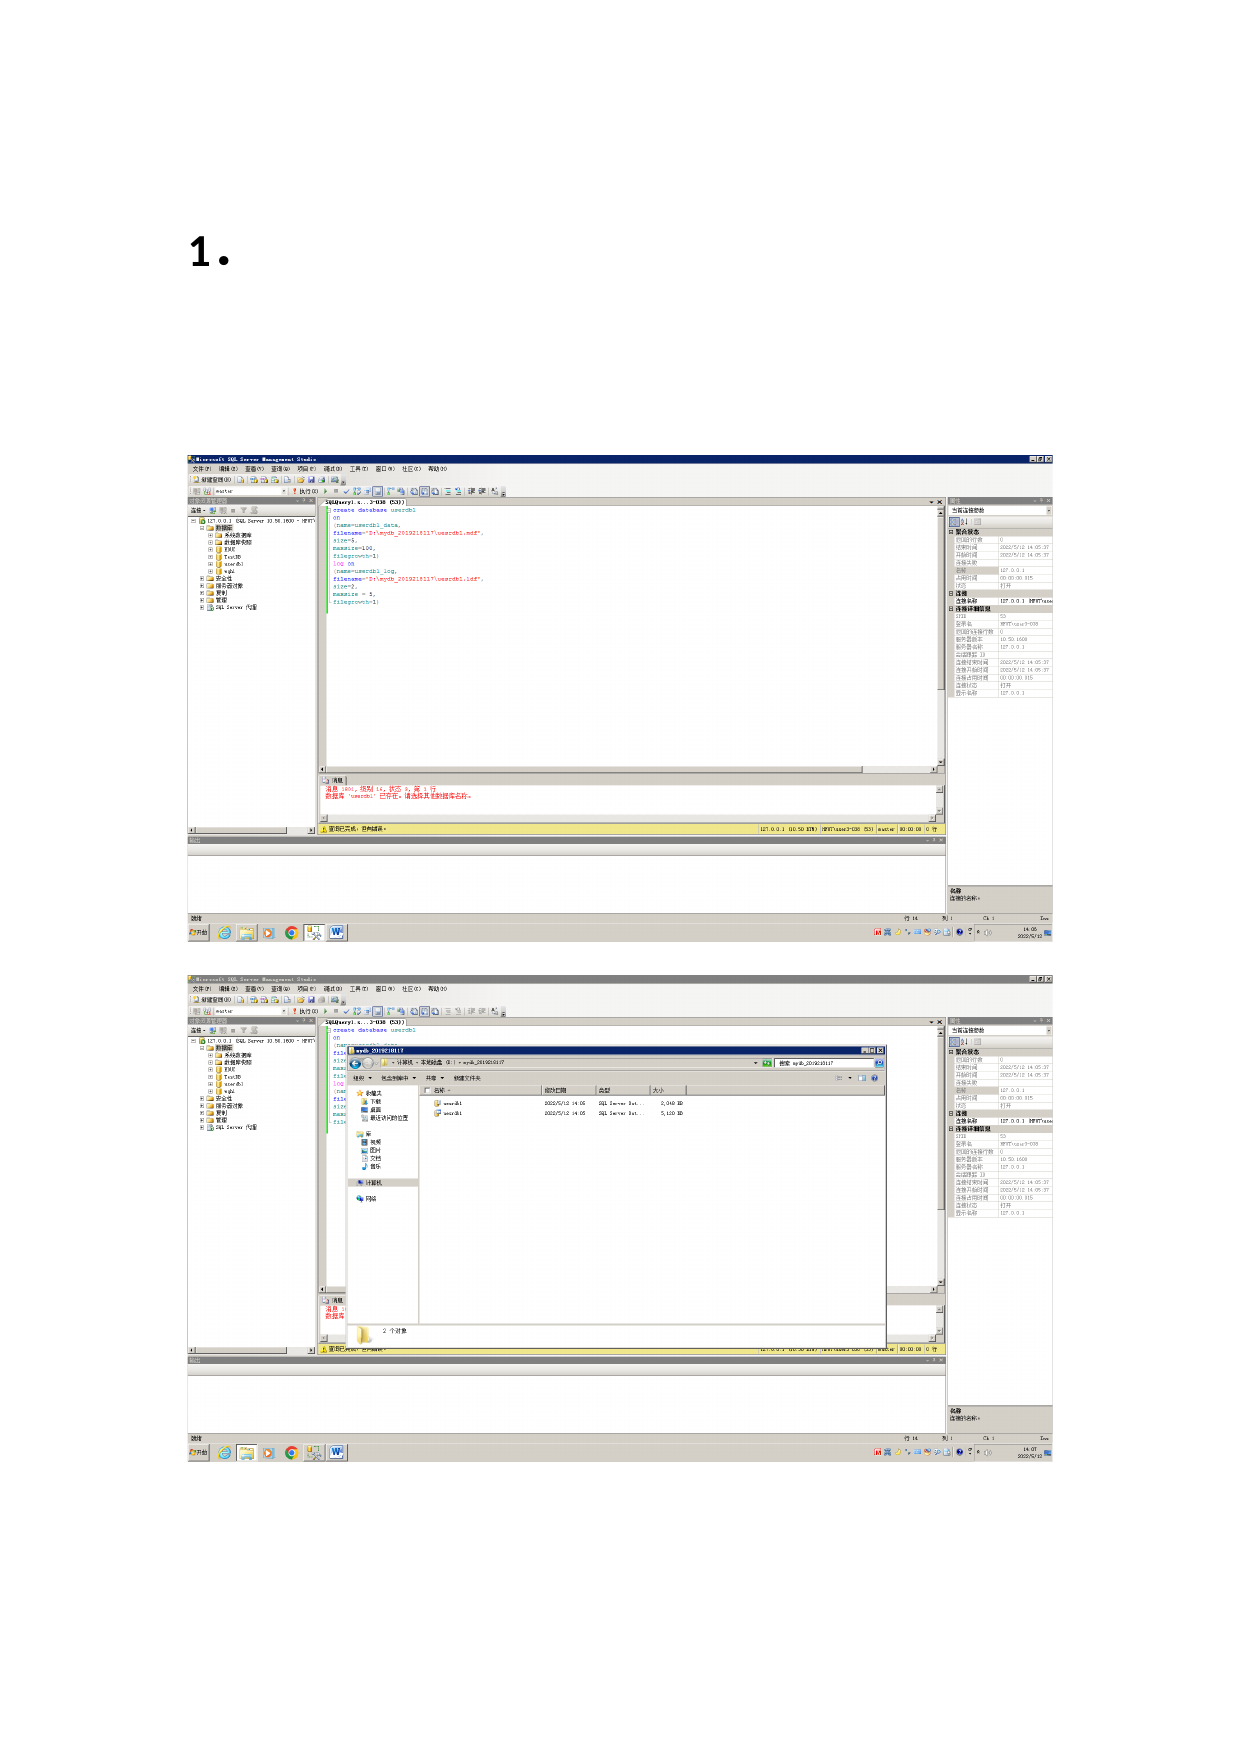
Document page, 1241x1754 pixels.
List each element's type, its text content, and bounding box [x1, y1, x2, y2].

picture [187, 975, 1053, 1462]
picture [187, 455, 1053, 942]
subtitle 1． [187, 197, 1053, 295]
